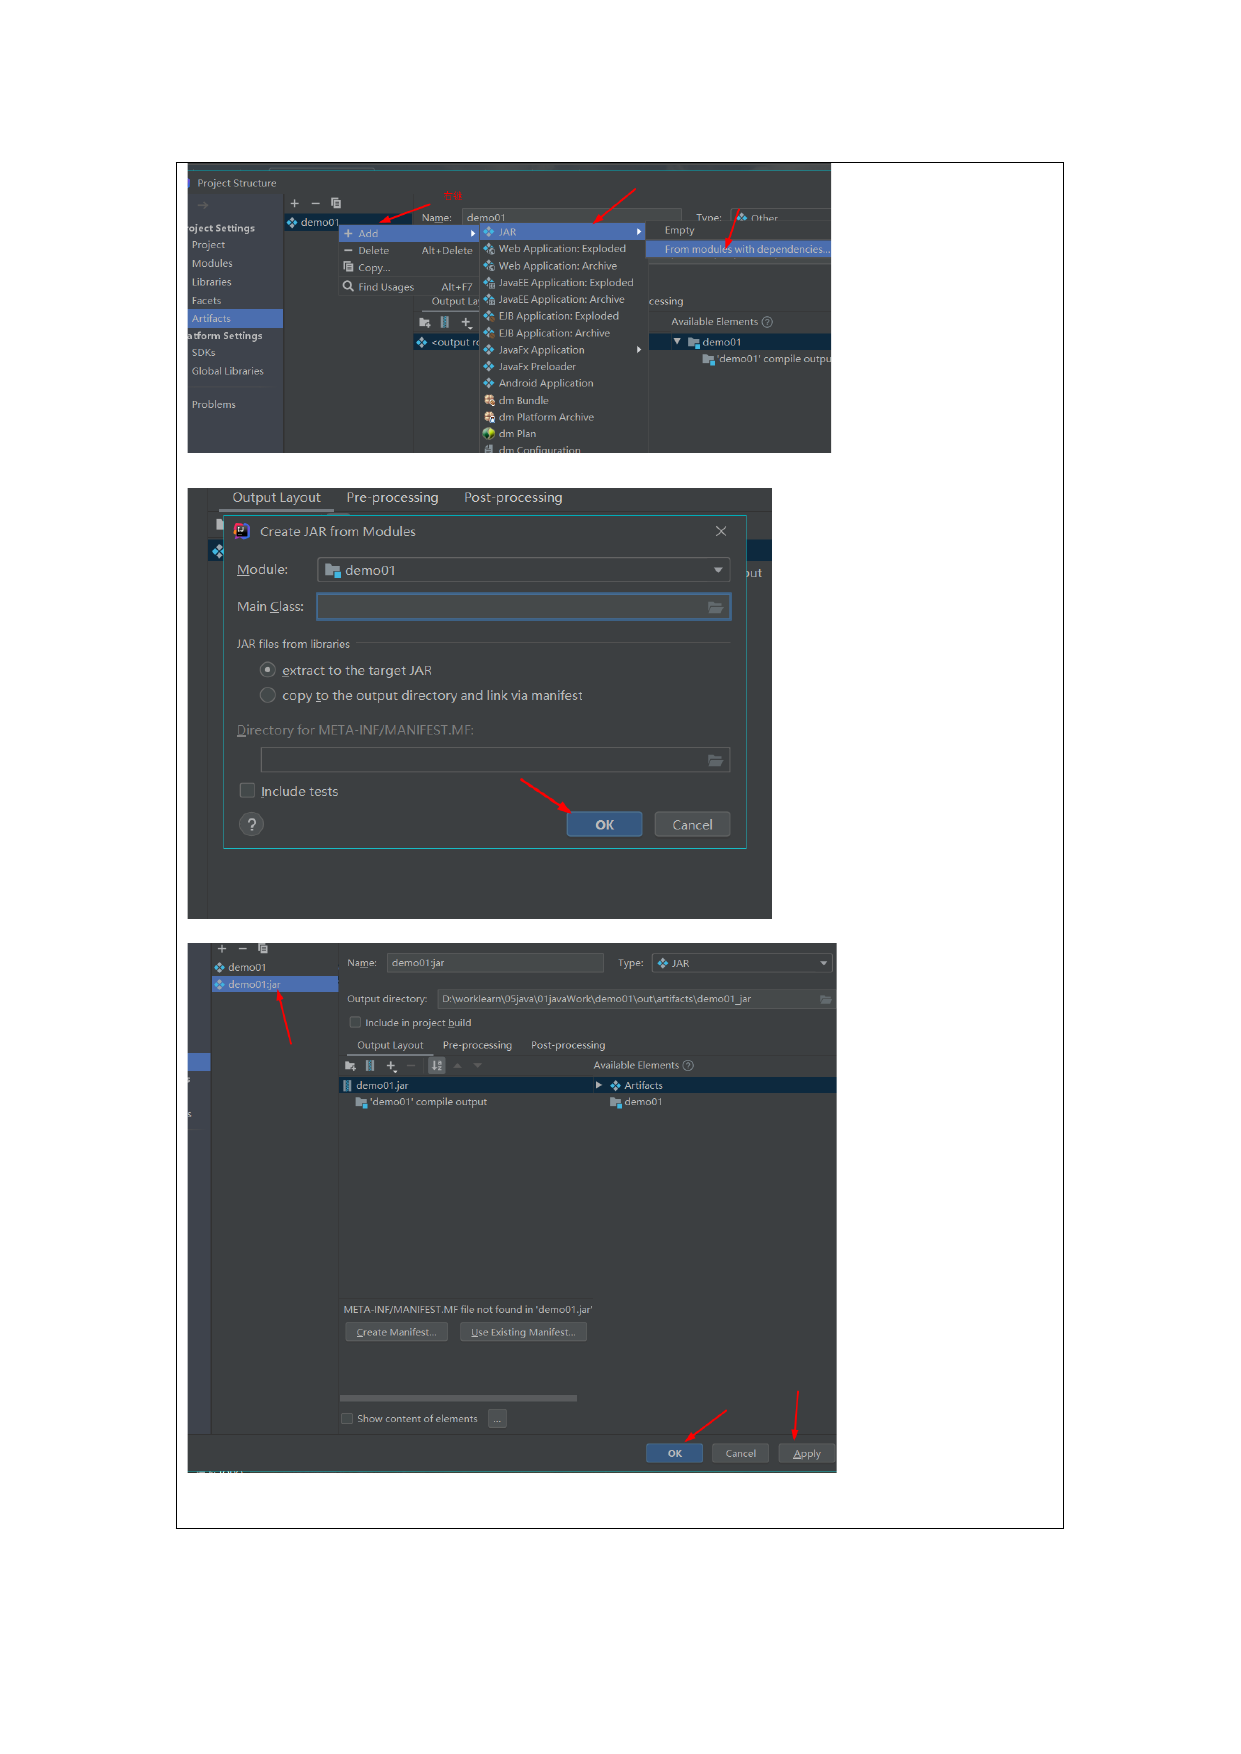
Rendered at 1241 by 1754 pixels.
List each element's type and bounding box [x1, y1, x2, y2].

picture [187, 163, 832, 453]
picture [187, 943, 837, 1473]
picture [187, 488, 772, 919]
table_header [177, 163, 1063, 1528]
